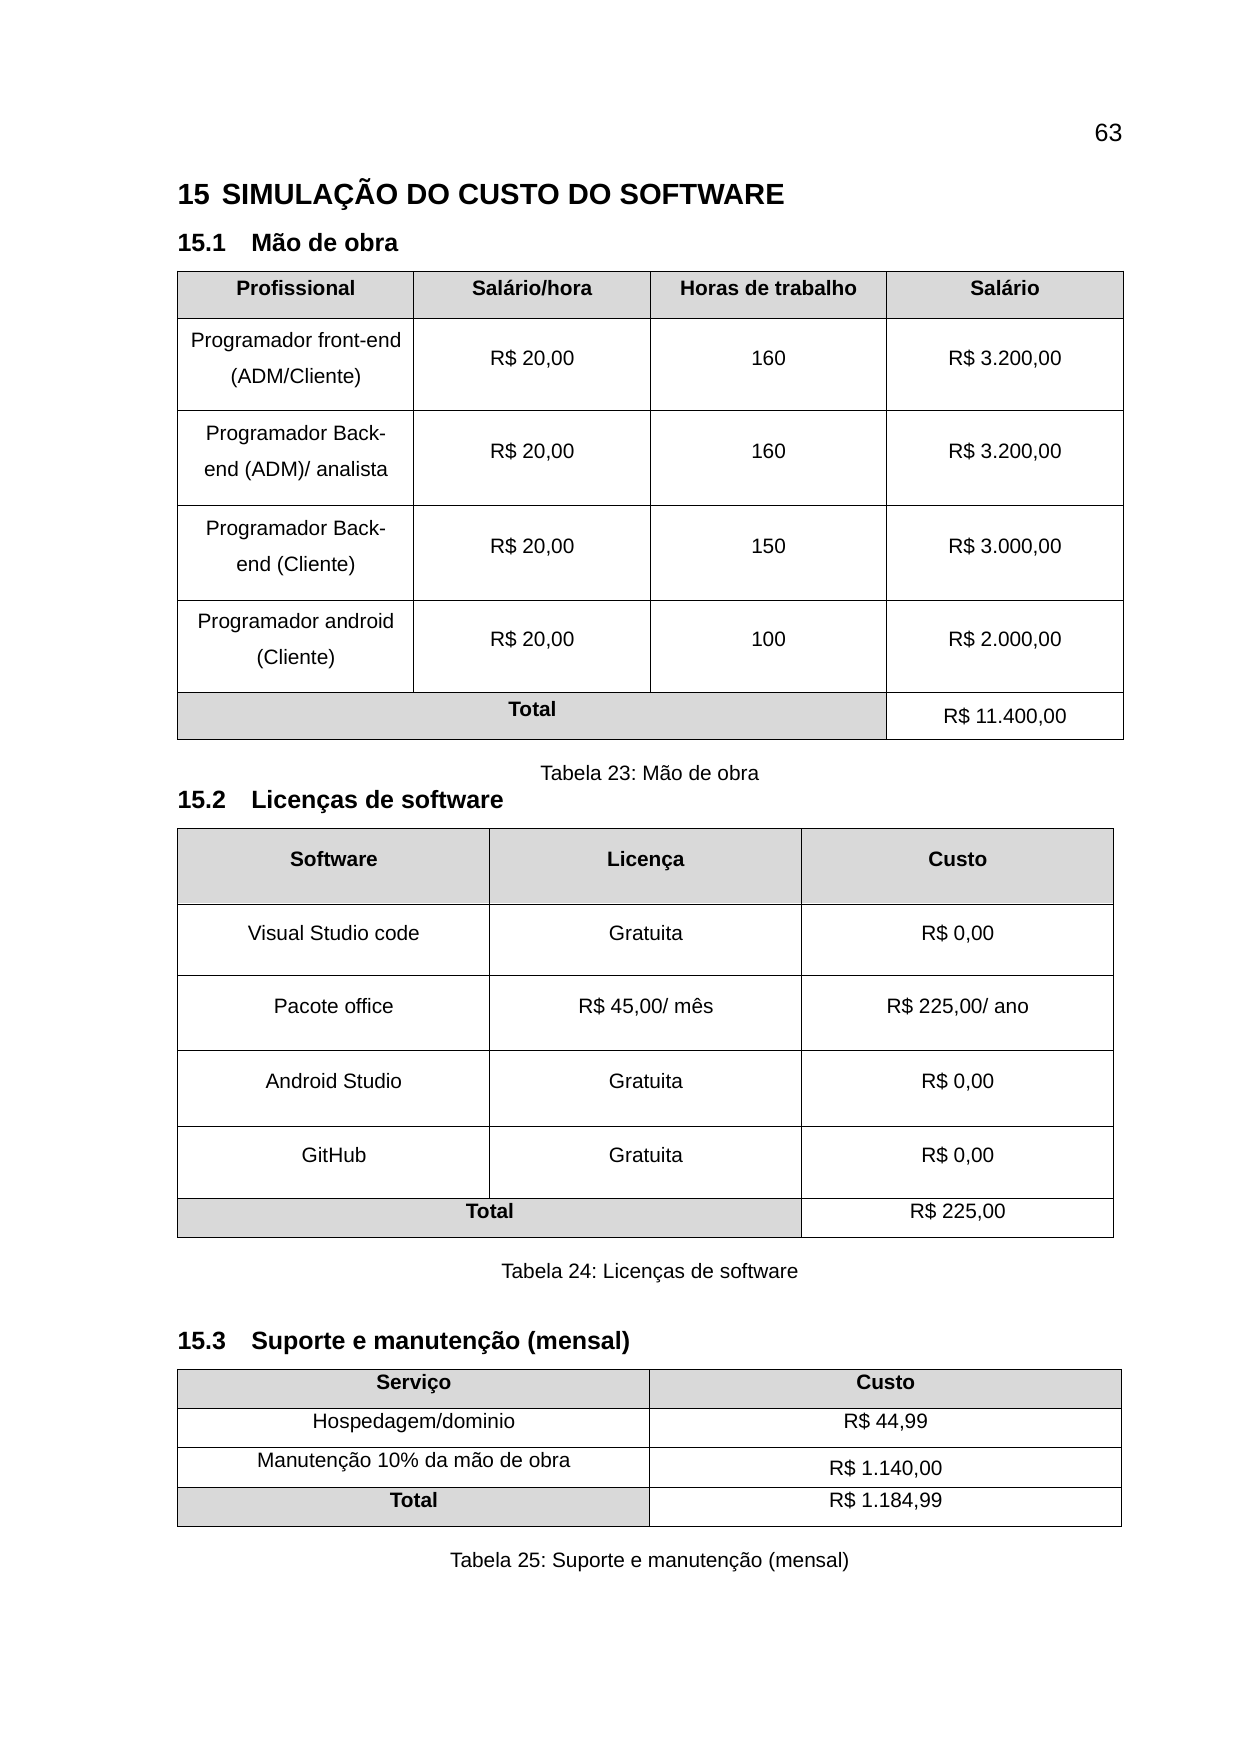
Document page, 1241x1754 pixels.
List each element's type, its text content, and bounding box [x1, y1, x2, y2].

table_cell R$ 2.000,00 [887, 601, 1123, 692]
table_header Licença [490, 829, 801, 903]
table_cell Programador Back-end (ADM)/ analista [178, 411, 413, 505]
table_cell 160 [651, 319, 886, 410]
table_cell Programador Back-end (Cliente) [178, 506, 413, 599]
table_cell R$ 20,00 [414, 319, 650, 410]
table_cell R$ 11.400,00 [887, 693, 1123, 739]
table_cell R$ 0,00 [802, 1127, 1113, 1197]
table_header Custo [650, 1370, 1121, 1408]
table_header Serviço [178, 1370, 649, 1408]
table_cell Gratuita [490, 1127, 801, 1197]
text Tabela 25: Suporte e manutenção (mensal) [177, 1548, 1122, 1572]
table_cell Visual Studio code [178, 905, 489, 975]
table_cell Pacote office [178, 976, 489, 1050]
table_cell Manutenção 10% da mão de obra [178, 1448, 649, 1487]
table_cell Total [178, 1488, 649, 1526]
subtitle Mão de obra [177, 227, 1122, 256]
table_cell 150 [651, 506, 886, 599]
subtitle Licenças de software [177, 785, 1122, 814]
table_header Profissional [178, 272, 413, 318]
table_cell GitHub [178, 1127, 489, 1197]
table_cell Hospedagem/dominio [178, 1409, 649, 1447]
table_cell R$ 225,00/ ano [802, 976, 1113, 1050]
table_cell R$ 3.200,00 [887, 319, 1123, 410]
table_cell R$ 20,00 [414, 506, 650, 599]
table_header Software [178, 829, 489, 903]
table_cell R$ 1.140,00 [650, 1448, 1121, 1487]
subtitle Simulação do Custo do Software [177, 177, 1122, 211]
table_cell Programador android (Cliente) [178, 601, 413, 692]
table_cell R$ 3.200,00 [887, 411, 1123, 505]
table_cell Total [178, 693, 886, 739]
table_cell Programador front-end (ADM/Cliente) [178, 319, 413, 410]
table_cell 160 [651, 411, 886, 505]
subtitle Suporte e manutenção (mensal) [177, 1326, 1122, 1354]
table_cell 100 [651, 601, 886, 692]
table_cell R$ 0,00 [802, 1051, 1113, 1126]
table_header Horas de trabalho [651, 272, 886, 318]
table_cell R$ 20,00 [414, 601, 650, 692]
table_cell R$ 20,00 [414, 411, 650, 505]
table_cell R$ 225,00 [802, 1199, 1113, 1237]
table_cell Total [178, 1199, 801, 1237]
table_cell R$ 1.184,99 [650, 1488, 1121, 1526]
table_header Salário [887, 272, 1123, 318]
table_header Custo [802, 829, 1113, 903]
table_cell Android Studio [178, 1051, 489, 1126]
text Tabela 23: Mão de obra [177, 761, 1122, 785]
table_header Salário/hora [414, 272, 650, 318]
table_cell R$ 44,99 [650, 1409, 1121, 1447]
table_cell R$ 3.000,00 [887, 506, 1123, 599]
table_cell R$ 0,00 [802, 905, 1113, 975]
table_cell Gratuita [490, 905, 801, 975]
table_cell R$ 45,00/ mês [490, 976, 801, 1050]
table_cell Gratuita [490, 1051, 801, 1126]
text Tabela 24: Licenças de software [177, 1258, 1122, 1282]
